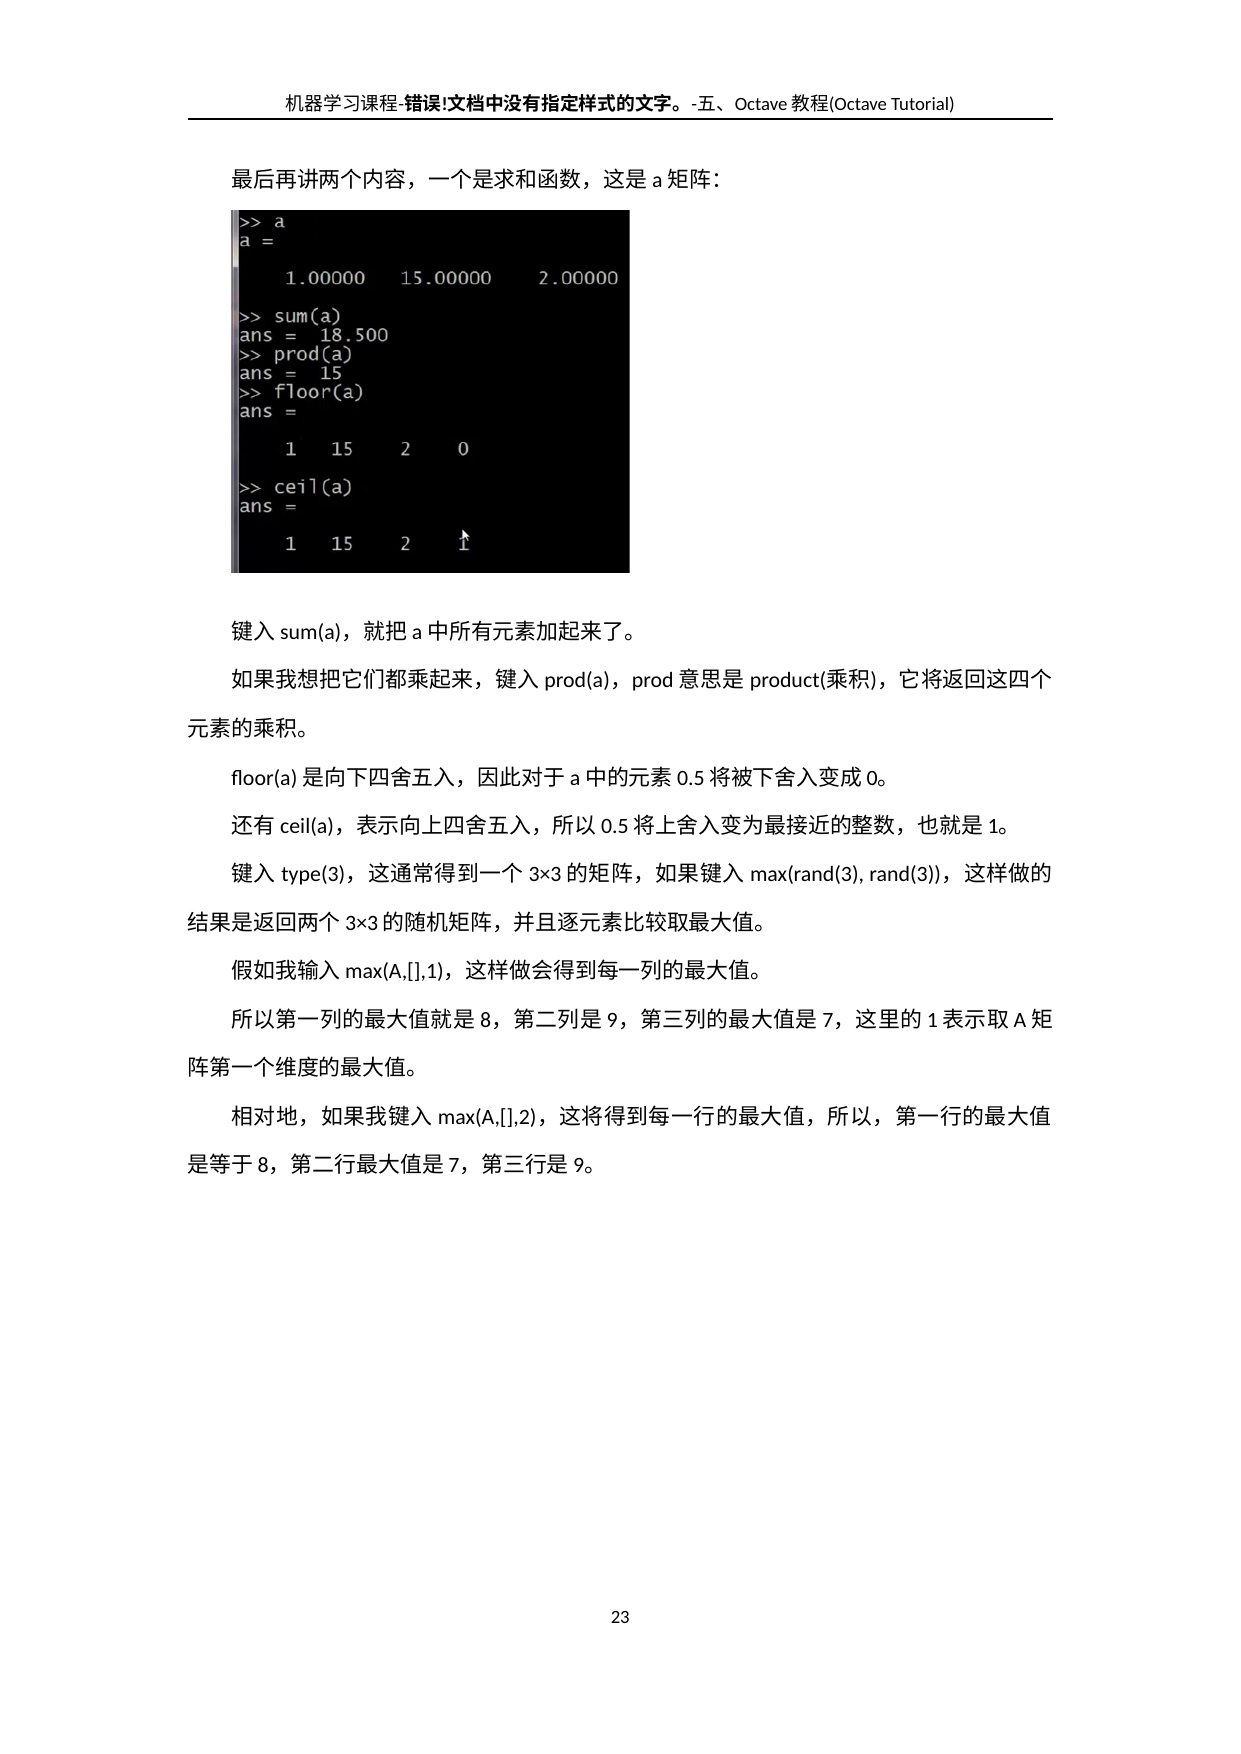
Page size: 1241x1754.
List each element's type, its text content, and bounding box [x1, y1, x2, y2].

text 假如我输入max(A,[],1)，这样做会得到每一列的最大值。 [187, 953, 1053, 985]
picture [231, 210, 630, 573]
text floor(a) 是向下四舍五入，因此对于 a 中的元素0.5将被下舍入变成0。 [187, 759, 1053, 792]
text 最后再讲两个内容，一个是求和函数，这是 a 矩阵： [187, 162, 1053, 194]
text 所以第一列的最大值就是8，第二列是9，第三列的最大值是7，这里的1表示取A矩阵第一个维度的最大值。 [187, 1001, 1053, 1082]
text 键入 type(3)，这通常得到一个3×3的矩阵，如果键入 max(rand(3), rand(3))，这样做的结果是返回两个3×3的随机矩阵，并且逐元素比较取最大值。 [187, 856, 1053, 937]
text 如果我想把它们都乘起来，键入 prod(a)，prod 意思是 product(乘积)，它将返回这四个元素的乘积。 [187, 662, 1053, 743]
text 还有 ceil(a)，表示向上四舍五入，所以0.5将上舍入变为最接近的整数，也就是1。 [187, 807, 1053, 840]
text 键入 sum(a)，就把 a 中所有元素加起来了。 [187, 614, 1053, 646]
text 相对地，如果我键入max(A,[],2)，这将得到每一行的最大值，所以，第一行的最大值是等于8，第二行最大值是7，第三行是9。 [187, 1098, 1053, 1179]
